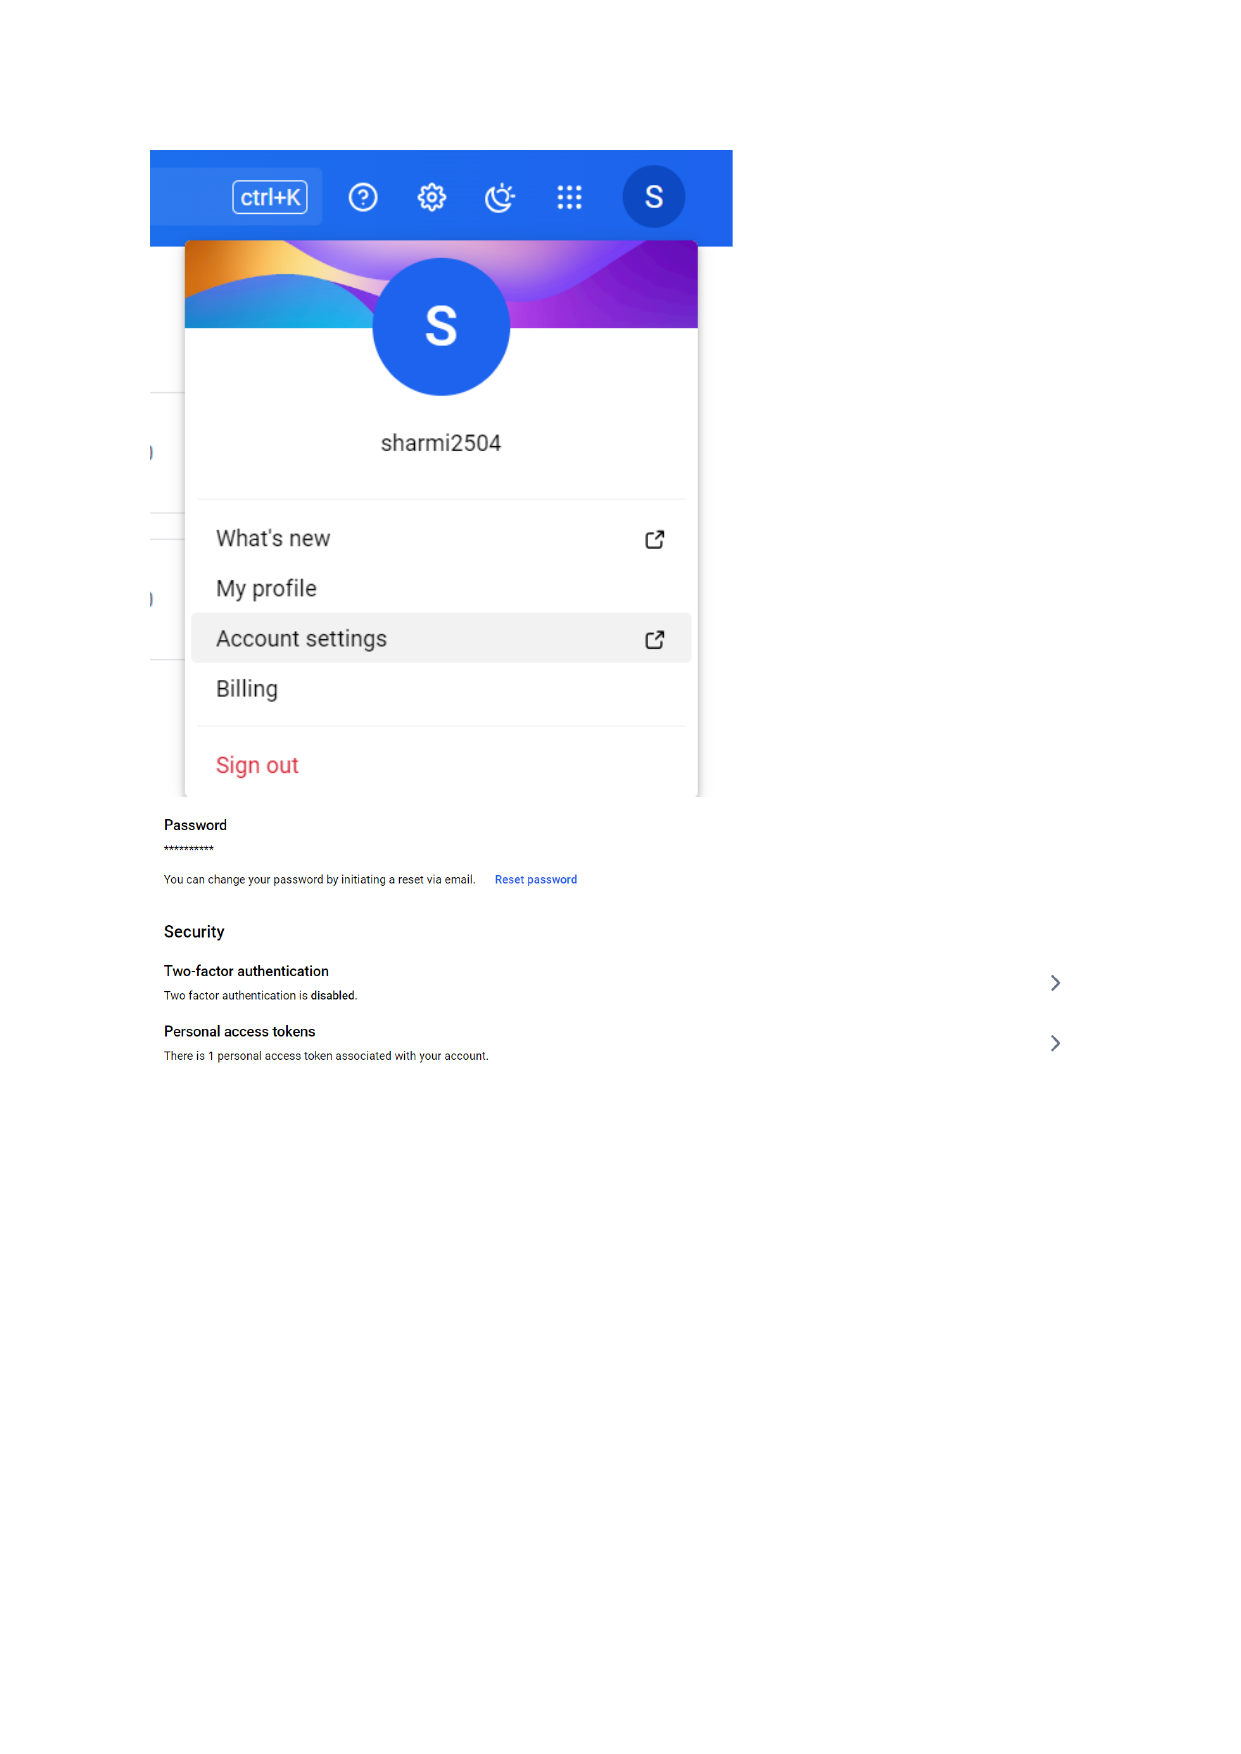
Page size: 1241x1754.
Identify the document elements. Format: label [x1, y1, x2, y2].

picture [150, 812, 1091, 1083]
picture [150, 150, 733, 797]
